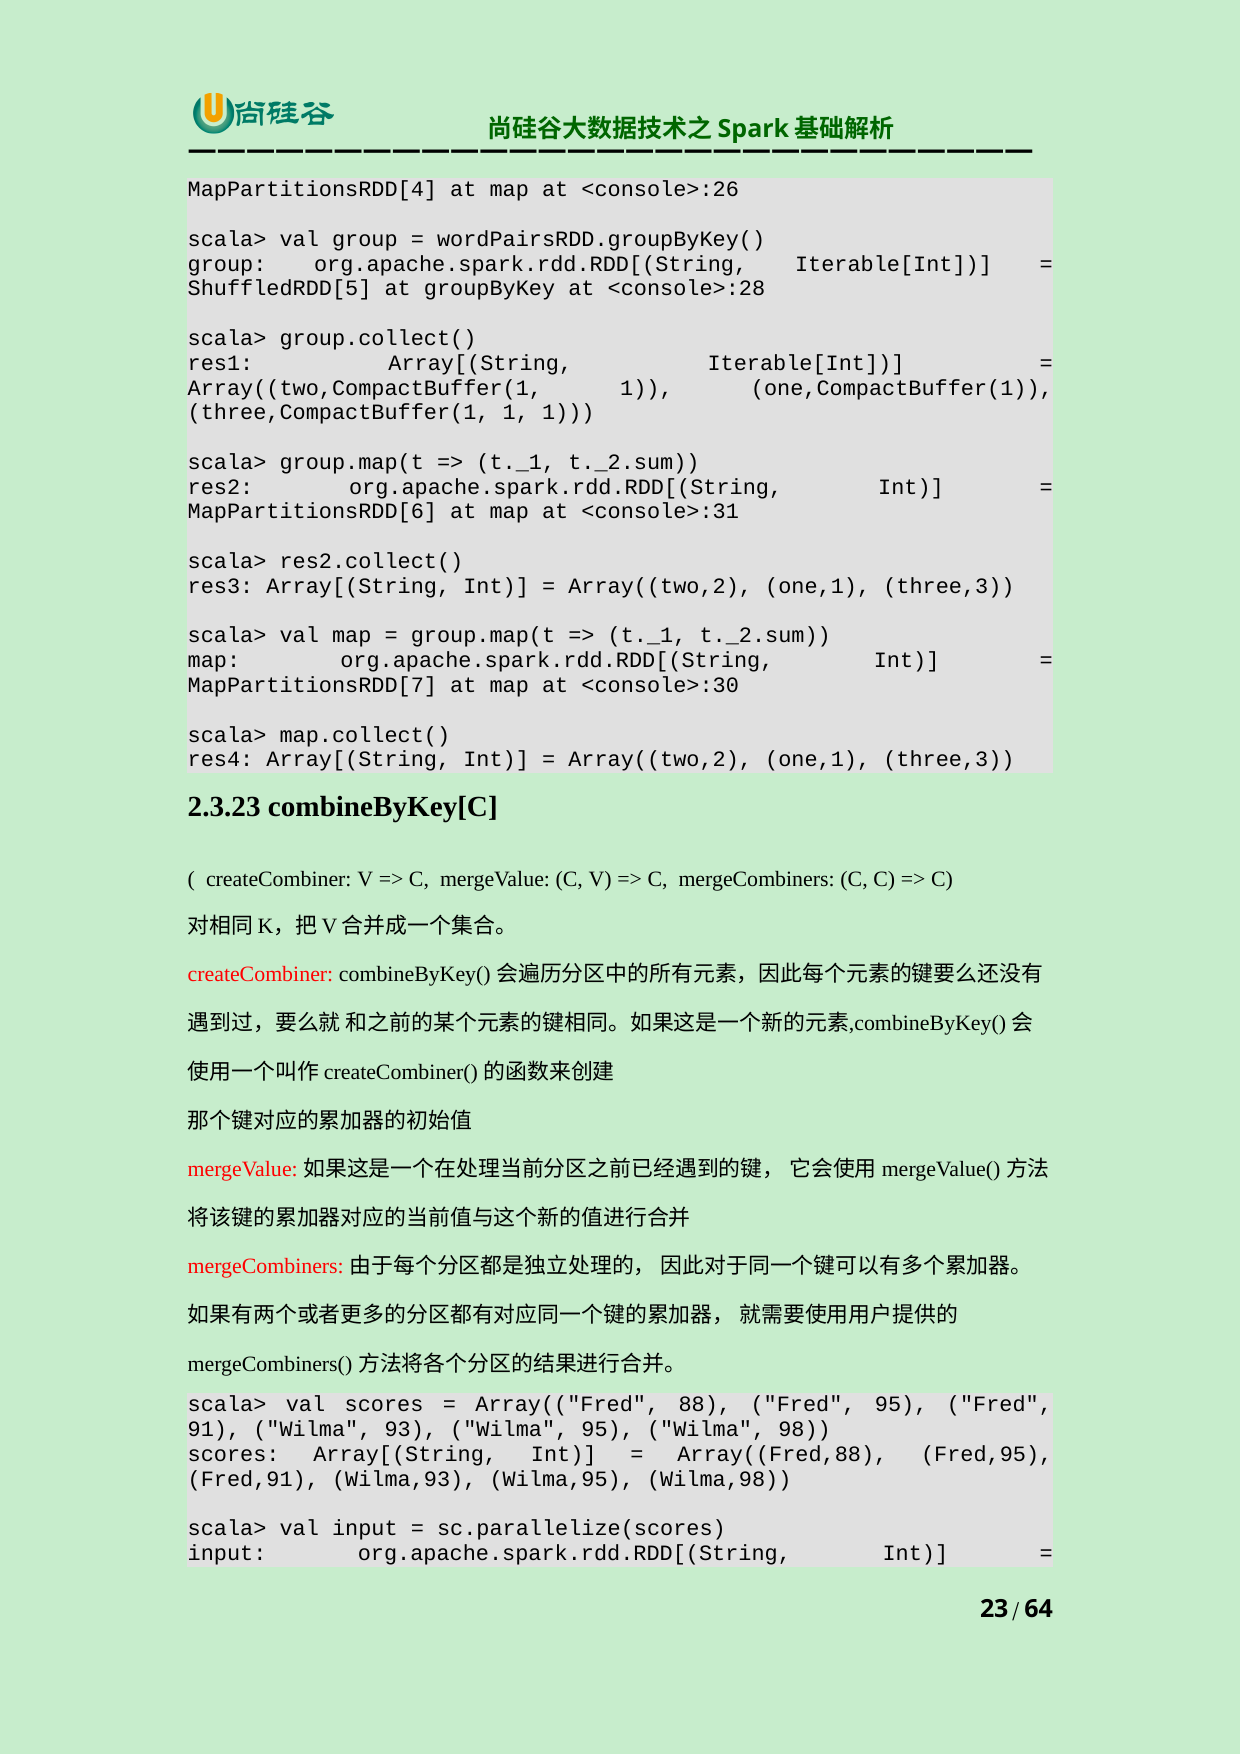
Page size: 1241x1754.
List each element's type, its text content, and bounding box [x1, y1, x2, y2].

text scala> res2.collect() [187, 550, 1053, 575]
text map: org.apache.spark.rdd.RDD[(String, Int)] = MapPartitionsRDD[7] at map at <console>:30 [187, 649, 1053, 699]
text scala> val input = sc.parallelize(scores) [187, 1517, 1053, 1542]
text scala> val map = group.map(t => (t._1, t._2.sum)) [187, 625, 1053, 649]
text scores: Array[(String, Int)] = Array((Fred,88), (Fred,95), (Fred,91), (Wilma,93), (Wilma,95), (Wilma,98)) [187, 1443, 1053, 1493]
text scala> group.map(t => (t._1, t._2.sum)) [187, 451, 1053, 476]
text res2: org.apache.spark.rdd.RDD[(String, Int)] = MapPartitionsRDD[6] at map at <console>:31 [187, 476, 1053, 526]
text scala> val scores = Array(("Fred", 88), ("Fred", 95), ("Fred", 91), ("Wilma", 93), ("Wilma", 95), ("Wilma", 98)) [187, 1393, 1053, 1443]
text scala> group.collect() [187, 327, 1053, 352]
picture [187, 88, 338, 138]
text group: org.apache.spark.rdd.RDD[(String, Iterable[Int])] = ShuffledRDD[5] at groupByKey at <console>:28 [187, 253, 1053, 302]
text createCombiner: combineByKey() 会遍历分区中的所有元素，因此每个元素的键要么还没有遇到过，要么就 和之前的某个元素的键相同。如果这是一个新的元素,combineByKey() 会使用一个叫作 createCombiner() 的函数来创建 那个键对应的累加器的初始值 [187, 956, 1053, 1135]
text res3: Array[(String, Int)] = Array((two,2), (one,1), (three,3)) [187, 575, 1053, 600]
text res1: Array[(String, Iterable[Int])] = Array((two,CompactBuffer(1, 1)), (one,CompactBuffer(1)), (three,CompactBuffer(1, 1, 1))) [187, 352, 1053, 426]
text 对相同K，把V合并成一个集合。 [187, 908, 1053, 940]
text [187, 178, 1053, 203]
text scala> val group = wordPairsRDD.groupByKey() [187, 228, 1053, 253]
text scala> map.collect() [187, 724, 1053, 749]
text mergeCombiners: 由于每个分区都是独立处理的， 因此对于同一个键可以有多个累加器。如果有两个或者更多的分区都有对应同一个键的累加器， 就需要使用用户提供的 mergeCombiners() 方法将各个分区的结果进行合并。 [187, 1248, 1053, 1378]
text ( createCombiner: V => C, mergeValue: (C, V) => C, mergeCombiners: (C, C) => C) [187, 862, 1053, 895]
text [187, 1542, 1053, 1567]
text mergeValue: 如果这是一个在处理当前分区之前已经遇到的键， 它会使用 mergeValue() 方法将该键的累加器对应的当前值与这个新的值进行合并 [187, 1151, 1053, 1232]
subtitle 2.3.23 combineByKey[C] [187, 773, 1053, 838]
text res4: Array[(String, Int)] = Array((two,2), (one,1), (three,3)) [187, 749, 1053, 773]
